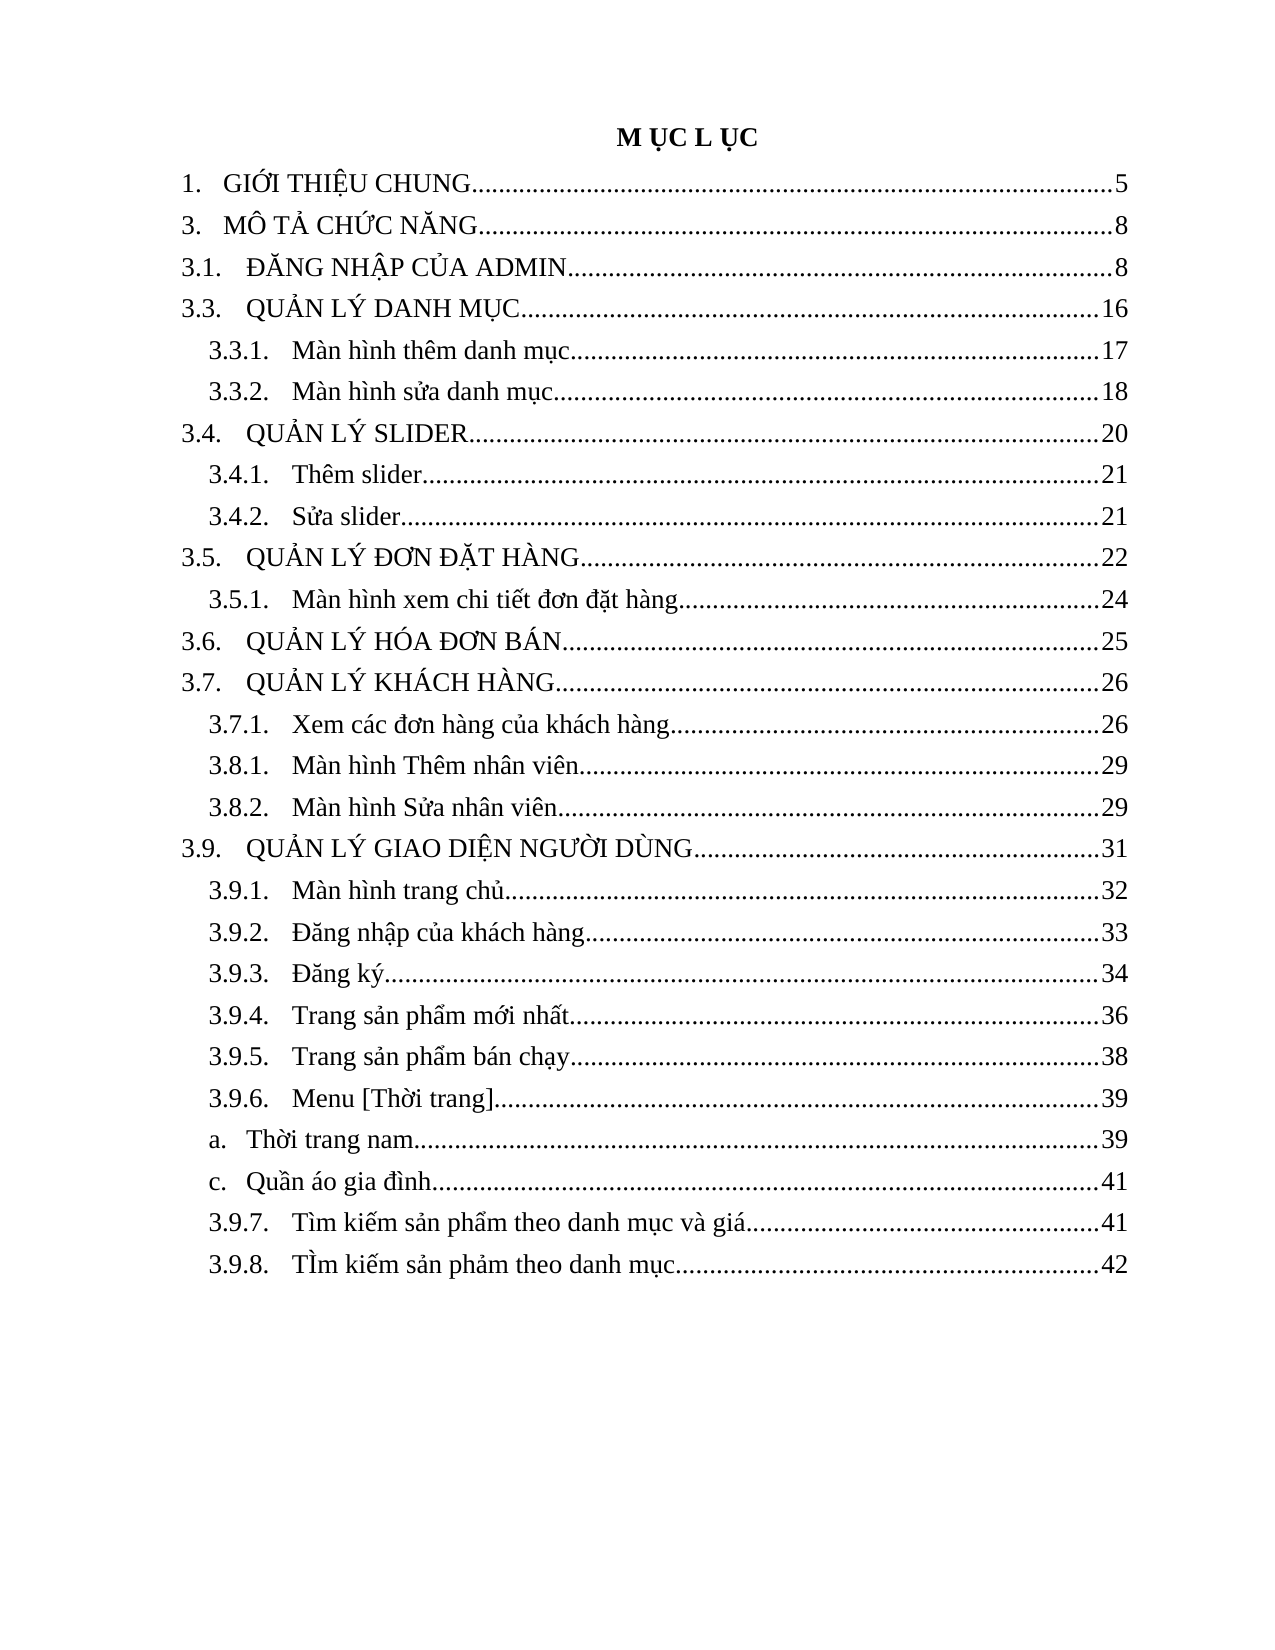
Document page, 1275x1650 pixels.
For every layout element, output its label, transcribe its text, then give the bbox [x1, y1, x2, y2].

text M ỤC L ỤC [154, 121, 1221, 152]
text 3.9.7. Tìm kiếm sản phẩm theo danh mục và giá 41 [208, 1207, 1221, 1238]
text 3.9. QUẢN LÝ GIAO DIỆN NGƯỜI DÙNG 31 [181, 832, 1221, 864]
text a. Thời trang nam 39 [208, 1123, 1221, 1154]
text 3.9.4. Trang sản phẩm mới nhất 36 [208, 999, 1221, 1030]
text 3.4. QUẢN LÝ SLIDER 20 [181, 417, 1221, 448]
text 1. GIỚI THIỆU CHUNG 5 [181, 167, 1221, 199]
text 3.9.2. Đăng nhập của khách hàng 33 [208, 916, 1221, 947]
text 3.3. QUẢN LÝ DANH MỤC 16 [181, 292, 1221, 323]
text 3. MÔ TẢ CHỨC NĂNG 8 [181, 209, 1221, 240]
text 3.7.1. Xem các đơn hàng của khách hàng 26 [208, 708, 1221, 739]
text 3.9.5. Trang sản phẩm bán chạy 38 [208, 1040, 1221, 1071]
text 3.7. QUẢN LÝ KHÁCH HÀNG 26 [181, 666, 1221, 697]
text 3.9.3. Đăng ký 34 [208, 957, 1221, 988]
text 3.9.8. TÌm kiếm sản phảm theo danh mục 42 [208, 1248, 1221, 1279]
text 3.3.2. Màn hình sửa danh mục 18 [208, 375, 1221, 406]
text 3.6. QUẢN LÝ HÓA ĐƠN BÁN 25 [181, 625, 1221, 656]
text 3.4.1. Thêm slider 21 [208, 458, 1221, 489]
text 3.3.1. Màn hình thêm danh mục 17 [208, 334, 1221, 365]
text 3.9.1. Màn hình trang chủ 32 [208, 874, 1221, 905]
text 3.8.1. Màn hình Thêm nhân viên 29 [208, 749, 1221, 781]
text 3.8.2. Màn hình Sửa nhân viên 29 [208, 791, 1221, 822]
text 3.4.2. Sửa slider 21 [208, 500, 1221, 531]
text 3.5. QUẢN LÝ ĐƠN ĐẶT HÀNG 22 [181, 542, 1221, 573]
text 3.9.6. Menu [Thời trang] 39 [208, 1082, 1221, 1113]
text c. Quần áo gia đình 41 [208, 1165, 1221, 1196]
text 3.1. ĐĂNG NHẬP CỦA ADMIN 8 [181, 251, 1221, 282]
text 3.5.1. Màn hình xem chi tiết đơn đặt hàng 24 [208, 583, 1221, 614]
